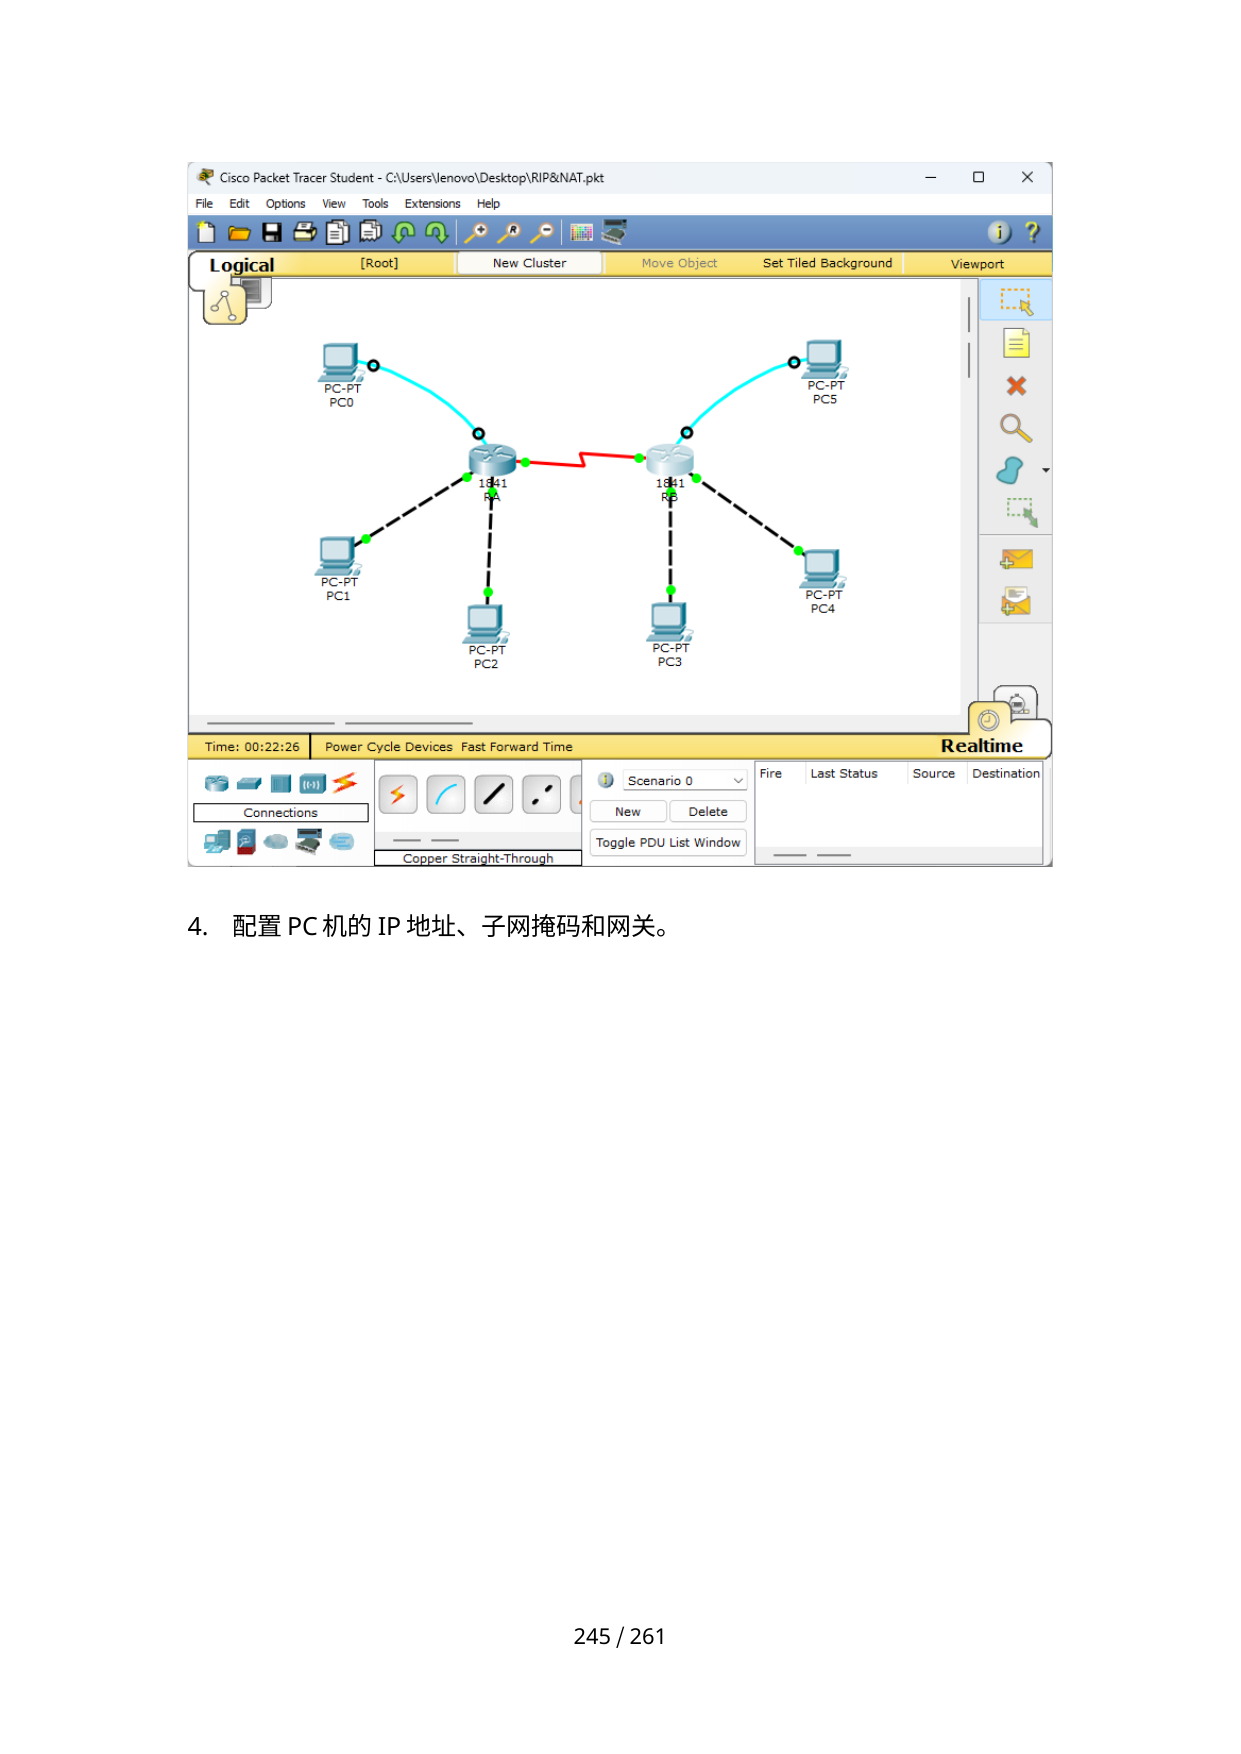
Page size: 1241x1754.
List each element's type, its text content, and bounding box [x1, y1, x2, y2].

list 配置PC机的IP地址、子网掩码和网关。 [187, 892, 1053, 957]
picture [187, 162, 1053, 867]
